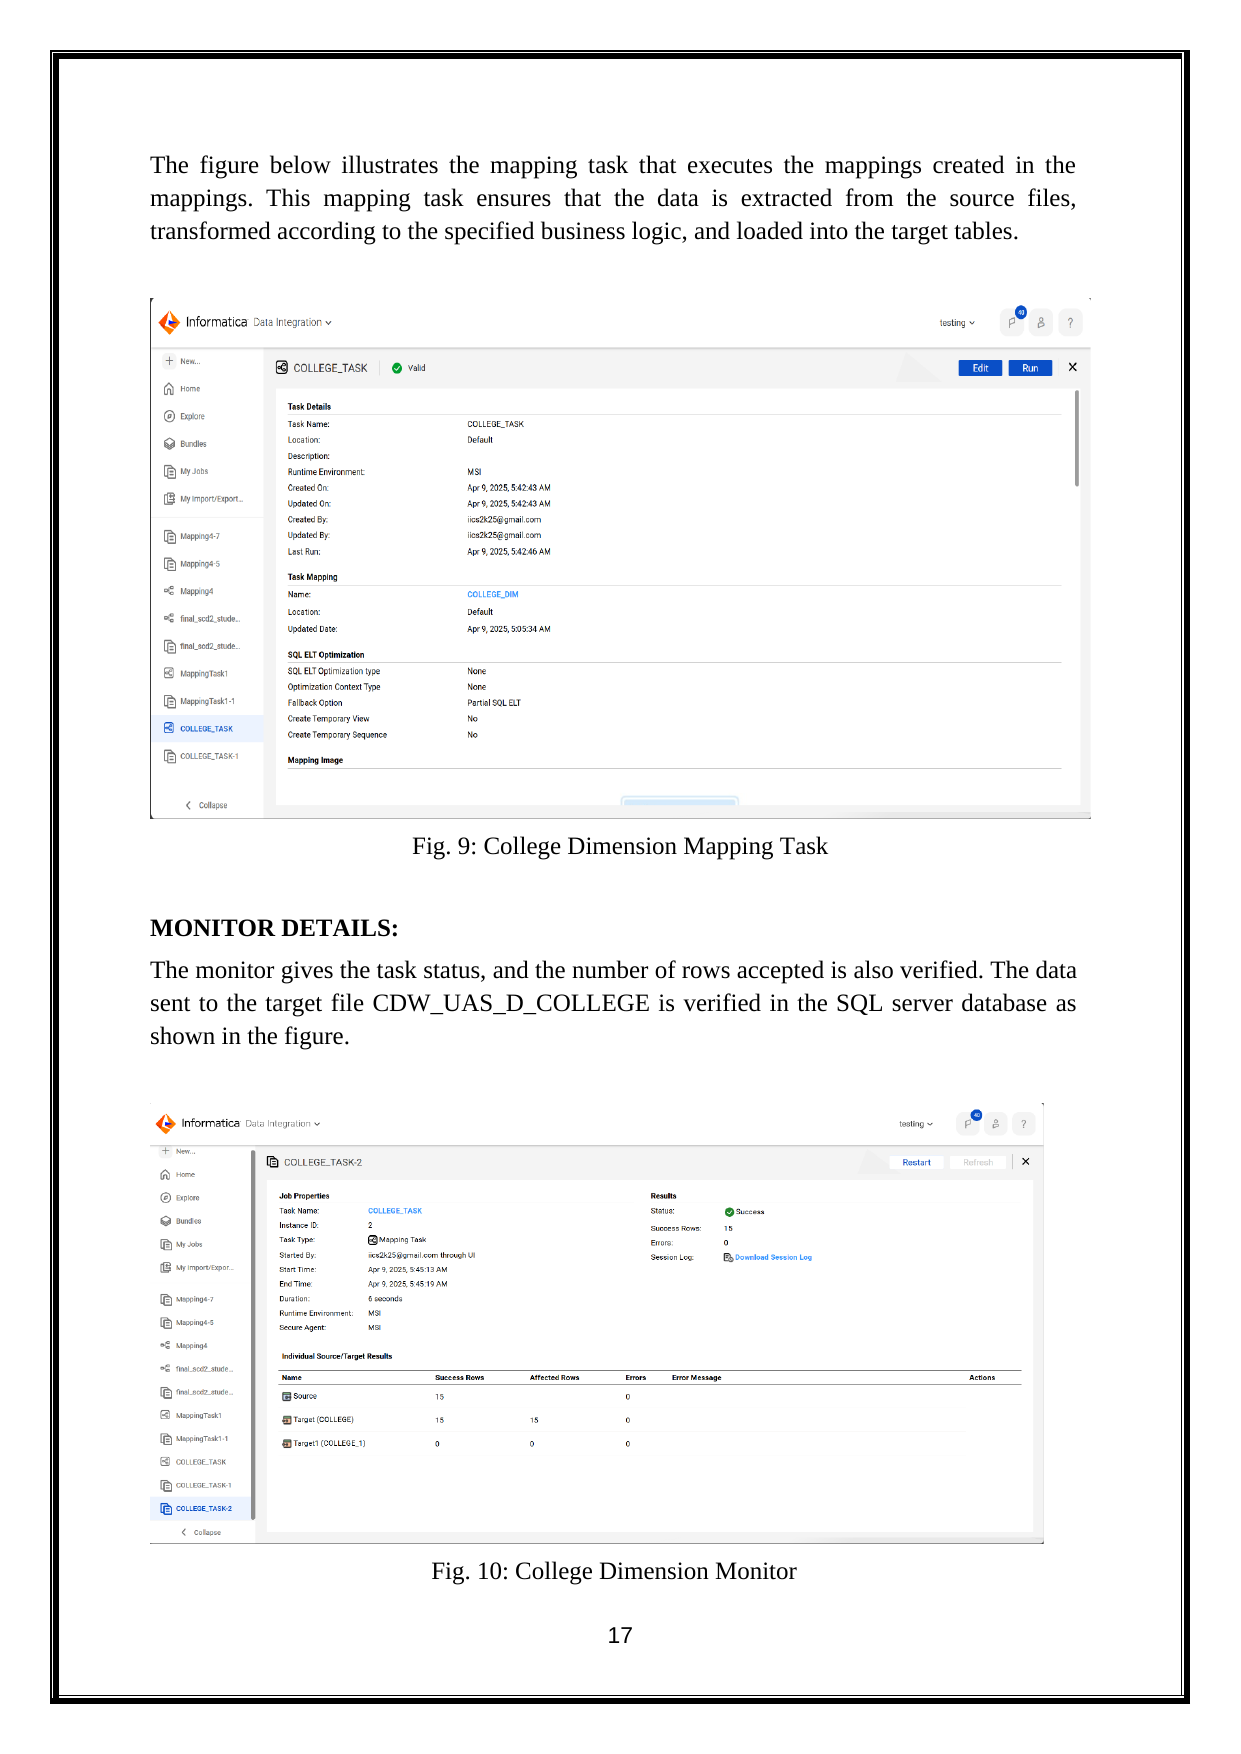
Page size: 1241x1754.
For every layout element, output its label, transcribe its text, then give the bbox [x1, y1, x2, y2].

text Fig. 9: College Dimension Mapping Task [150, 831, 1078, 859]
text Fig. 10: College Dimension Monitor [150, 1556, 1078, 1584]
text The figure below illustrates the mapping task that executes the mappings created in the mappings. This mapping task ensures that the data is extracted from the source files, transformed according to the specified business logic, and loaded into the target tables. [150, 150, 1078, 245]
picture [150, 298, 1091, 819]
text MONITOR DETAILS: [150, 913, 1078, 942]
picture [150, 1103, 1044, 1544]
text The monitor gives the task status, and the number of rows accepted is also verified. The data sent to the target file CDW_UAS_D_COLLEGE is verified in the SQL server database as shown in the figure. [150, 955, 1078, 1049]
